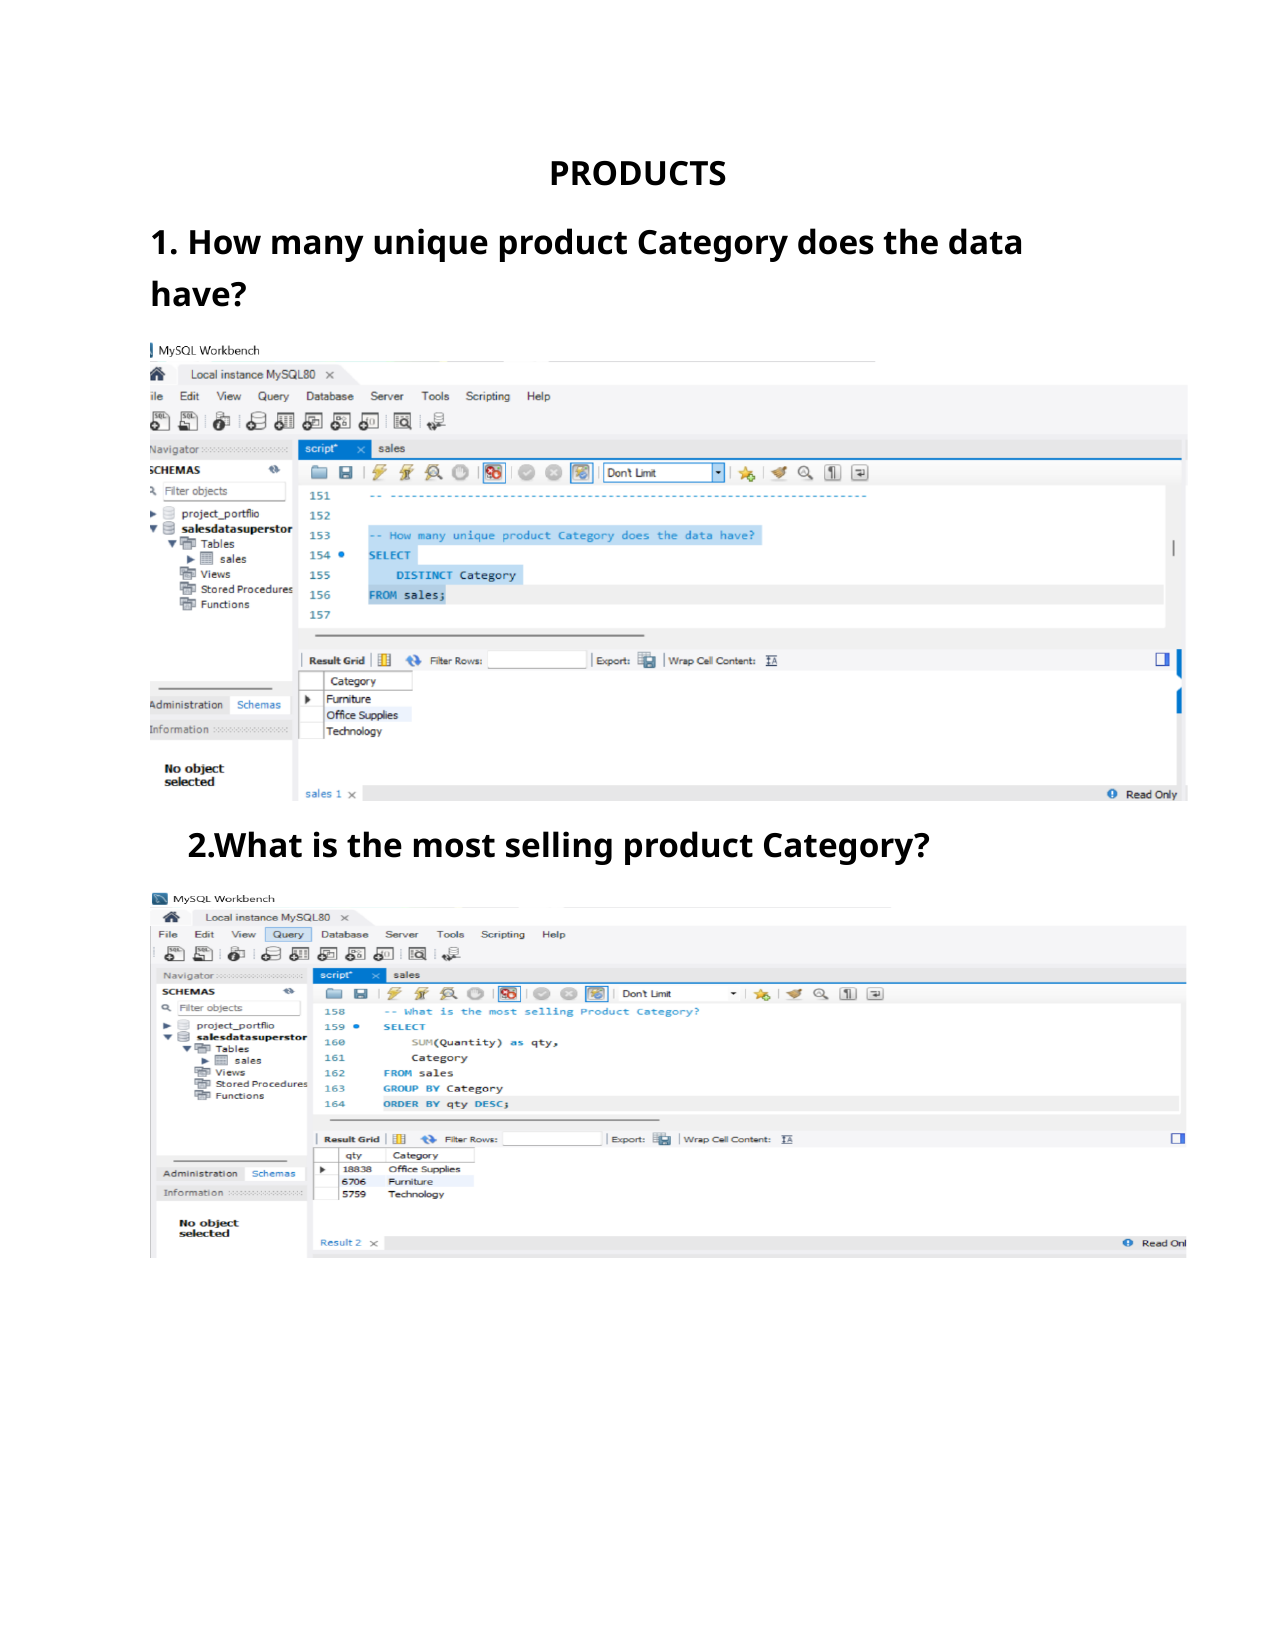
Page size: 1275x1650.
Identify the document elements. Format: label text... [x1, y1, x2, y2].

text 2.What is the most selling product Category? [187, 822, 1125, 867]
picture [150, 891, 1187, 1258]
text 1. How many unique product Category does the data have? [150, 219, 1125, 316]
text PRODUCTS [150, 150, 1125, 195]
picture [150, 340, 1188, 801]
